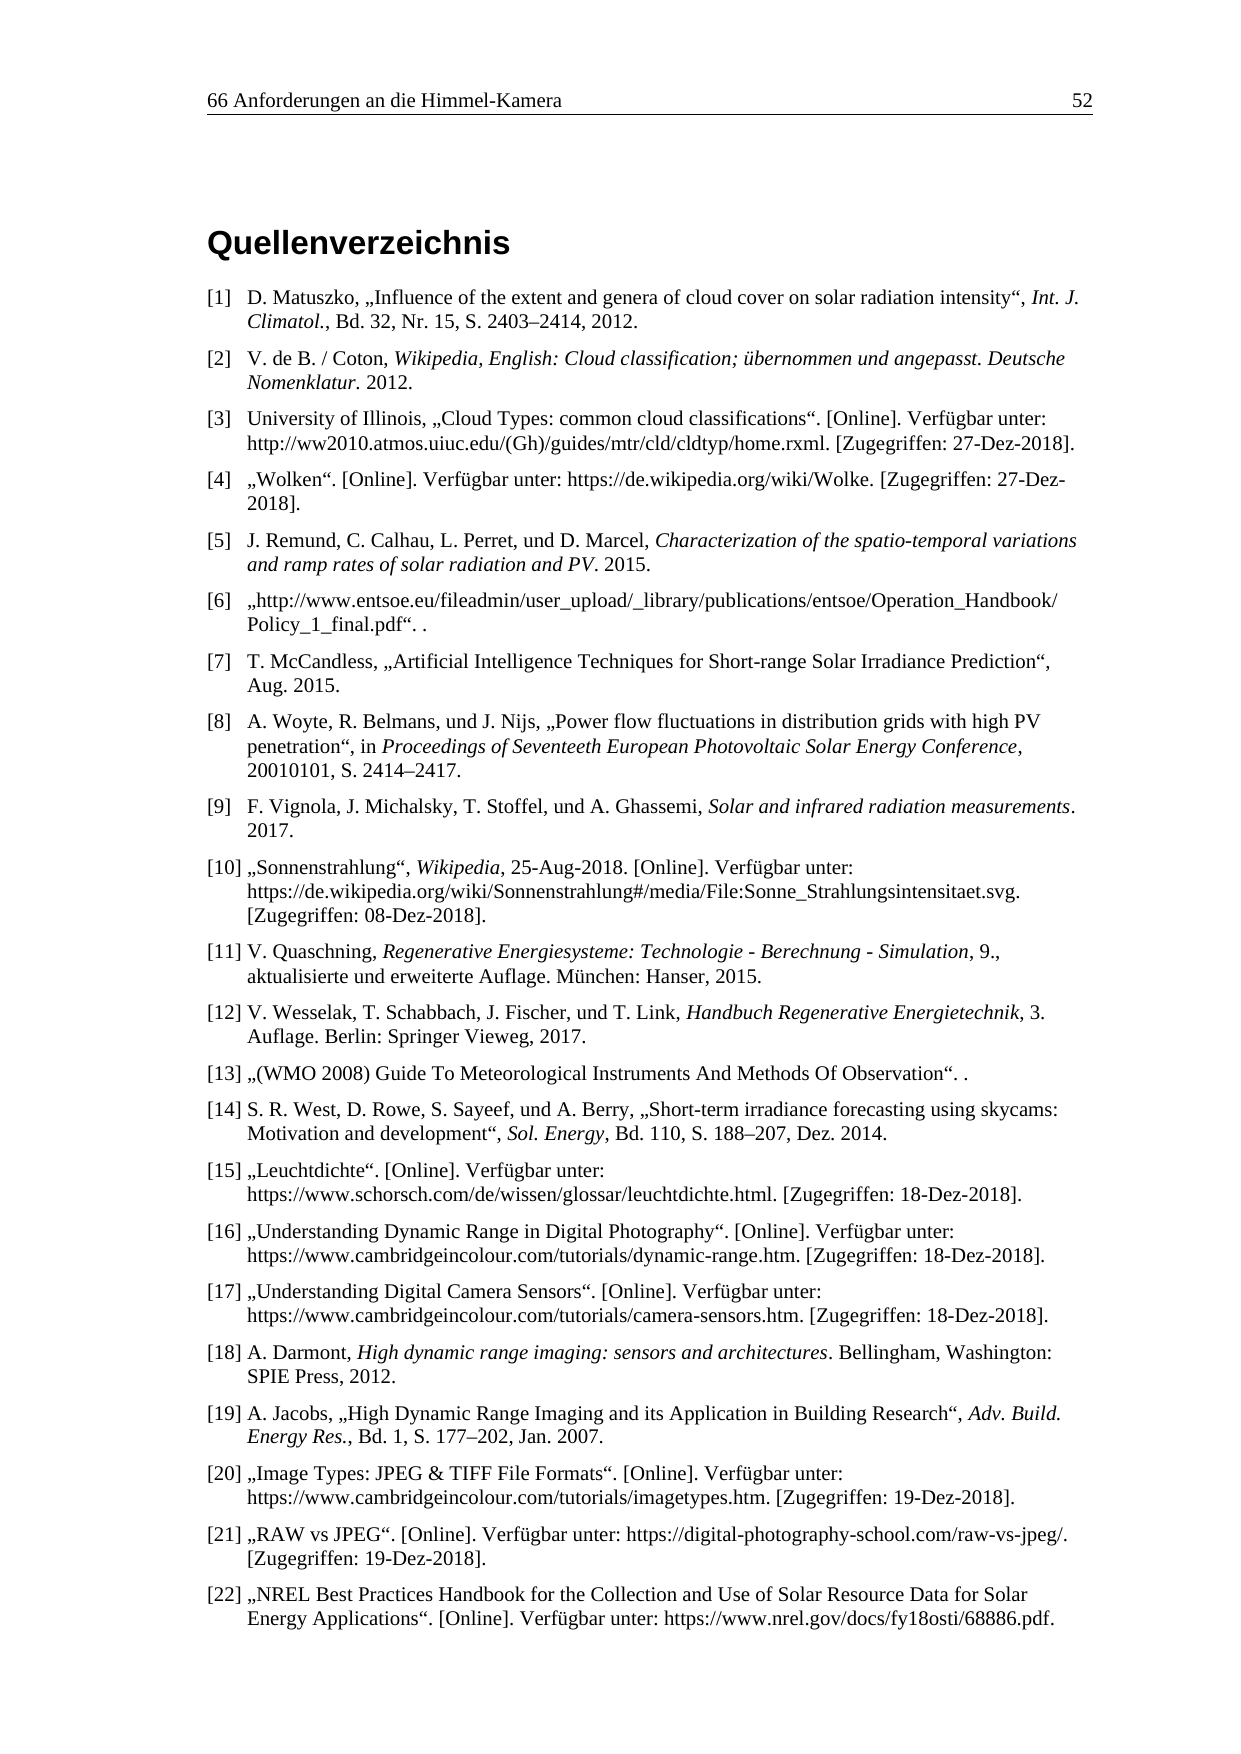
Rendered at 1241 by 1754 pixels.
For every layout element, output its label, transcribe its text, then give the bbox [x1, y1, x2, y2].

text [15] „Leuchtdichte“. [Online]. Verfügbar unter: https://www.schorsch.com/de/wissen/glossar/leuchtdichte.html. [Zugegriffen: 18-Dez-2018]. [207, 1158, 1093, 1206]
text [14] S. R. West, D. Rowe, S. Sayeef, und A. Berry, „Short-term irradiance forecasting using skycams: Motivation and development“, Sol. Energy, Bd. 110, S. 188–207, Dez. 2014. [207, 1097, 1093, 1145]
text [5] J. Remund, C. Calhau, L. Perret, und D. Marcel, Characterization of the spatio-temporal variations and ramp rates of solar radiation and PV. 2015. [207, 528, 1093, 576]
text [207, 1582, 1093, 1630]
text [9] F. Vignola, J. Michalsky, T. Stoffel, und A. Ghassemi, Solar and infrared radiation measurements. 2017. [207, 794, 1093, 842]
text [11] V. Quaschning, Regenerative Energiesysteme: Technologie - Berechnung - Simulation, 9., aktualisierte und erweiterte Auflage. München: Hanser, 2015. [207, 939, 1093, 988]
text [3] University of Illinois, „Cloud Types: common cloud classifications“. [Online]. Verfügbar unter: http://ww2010.atmos.uiuc.edu/(Gh)/guides/mtr/cld/cldtyp/home.rxml. [Zugegriffen: 27-Dez-2018]. [207, 406, 1093, 454]
text [12] V. Wesselak, T. Schabbach, J. Fischer, und T. Link, Handbuch Regenerative Energietechnik, 3. Auflage. Berlin: Springer Vieweg, 2017. [207, 1000, 1093, 1048]
text [17] „Understanding Digital Camera Sensors“. [Online]. Verfügbar unter: https://www.cambridgeincolour.com/tutorials/camera-sensors.htm. [Zugegriffen: 18-Dez-2018]. [207, 1279, 1093, 1327]
text [21] „RAW vs JPEG“. [Online]. Verfügbar unter: https://digital-photography-school.com/raw-vs-jpeg/. [Zugegriffen: 19-Dez-2018]. [207, 1522, 1093, 1570]
text [8] A. Woyte, R. Belmans, und J. Nijs, „Power flow fluctuations in distribution grids with high PV penetration“, in Proceedings of Seventeeth European Photovoltaic Solar Energy Conference, 20010101, S. 2414–2417. [207, 709, 1093, 782]
text [1] D. Matuszko, „Influence of the extent and genera of cloud cover on solar radiation intensity“, Int. J. Climatol., Bd. 32, Nr. 15, S. 2403–2414, 2012. [207, 285, 1093, 333]
text [7] T. McCandless, „Artificial Intelligence Techniques for Short-range Solar Irradiance Prediction“, Aug. 2015. [207, 649, 1093, 697]
text [19] A. Jacobs, „High Dynamic Range Imaging and its Application in Building Research“, Adv. Build. Energy Res., Bd. 1, S. 177–202, Jan. 2007. [207, 1400, 1093, 1448]
text [10] „Sonnenstrahlung“, Wikipedia, 25-Aug-2018. [Online]. Verfügbar unter: https://de.wikipedia.org/wiki/Sonnenstrahlung#/media/File:Sonne_Strahlungsintensitaet.svg. [Zugegriffen: 08-Dez-2018]. [207, 855, 1093, 927]
text [20] „Image Types: JPEG & TIFF File Formats“. [Online]. Verfügbar unter: https://www.cambridgeincolour.com/tutorials/imagetypes.htm. [Zugegriffen: 19-Dez-2018]. [207, 1461, 1093, 1509]
text [4] „Wolken“. [Online]. Verfügbar unter: https://de.wikipedia.org/wiki/Wolke. [Zugegriffen: 27-Dez-2018]. [207, 467, 1093, 515]
text [2] V. de B. / Coton, Wikipedia, English: Cloud classification; übernommen und angepasst. Deutsche Nomenklatur. 2012. [207, 346, 1093, 394]
text [18] A. Darmont, High dynamic range imaging: sensors and architectures. Bellingham, Washington: SPIE Press, 2012. [207, 1340, 1093, 1388]
subtitle Quellenverzeichnis [207, 223, 1093, 261]
text [6] „http://www.entsoe.eu/fileadmin/user_upload/_library/publications/entsoe/Operation_Handbook/Policy_1_final.pdf“. . [207, 588, 1093, 636]
text [16] „Understanding Dynamic Range in Digital Photography“. [Online]. Verfügbar unter: https://www.cambridgeincolour.com/tutorials/dynamic-range.htm. [Zugegriffen: 18-Dez-2018]. [207, 1218, 1093, 1267]
text [13] „(WMO 2008) Guide To Meteorological Instruments And Methods Of Observation“. . [207, 1061, 1093, 1085]
